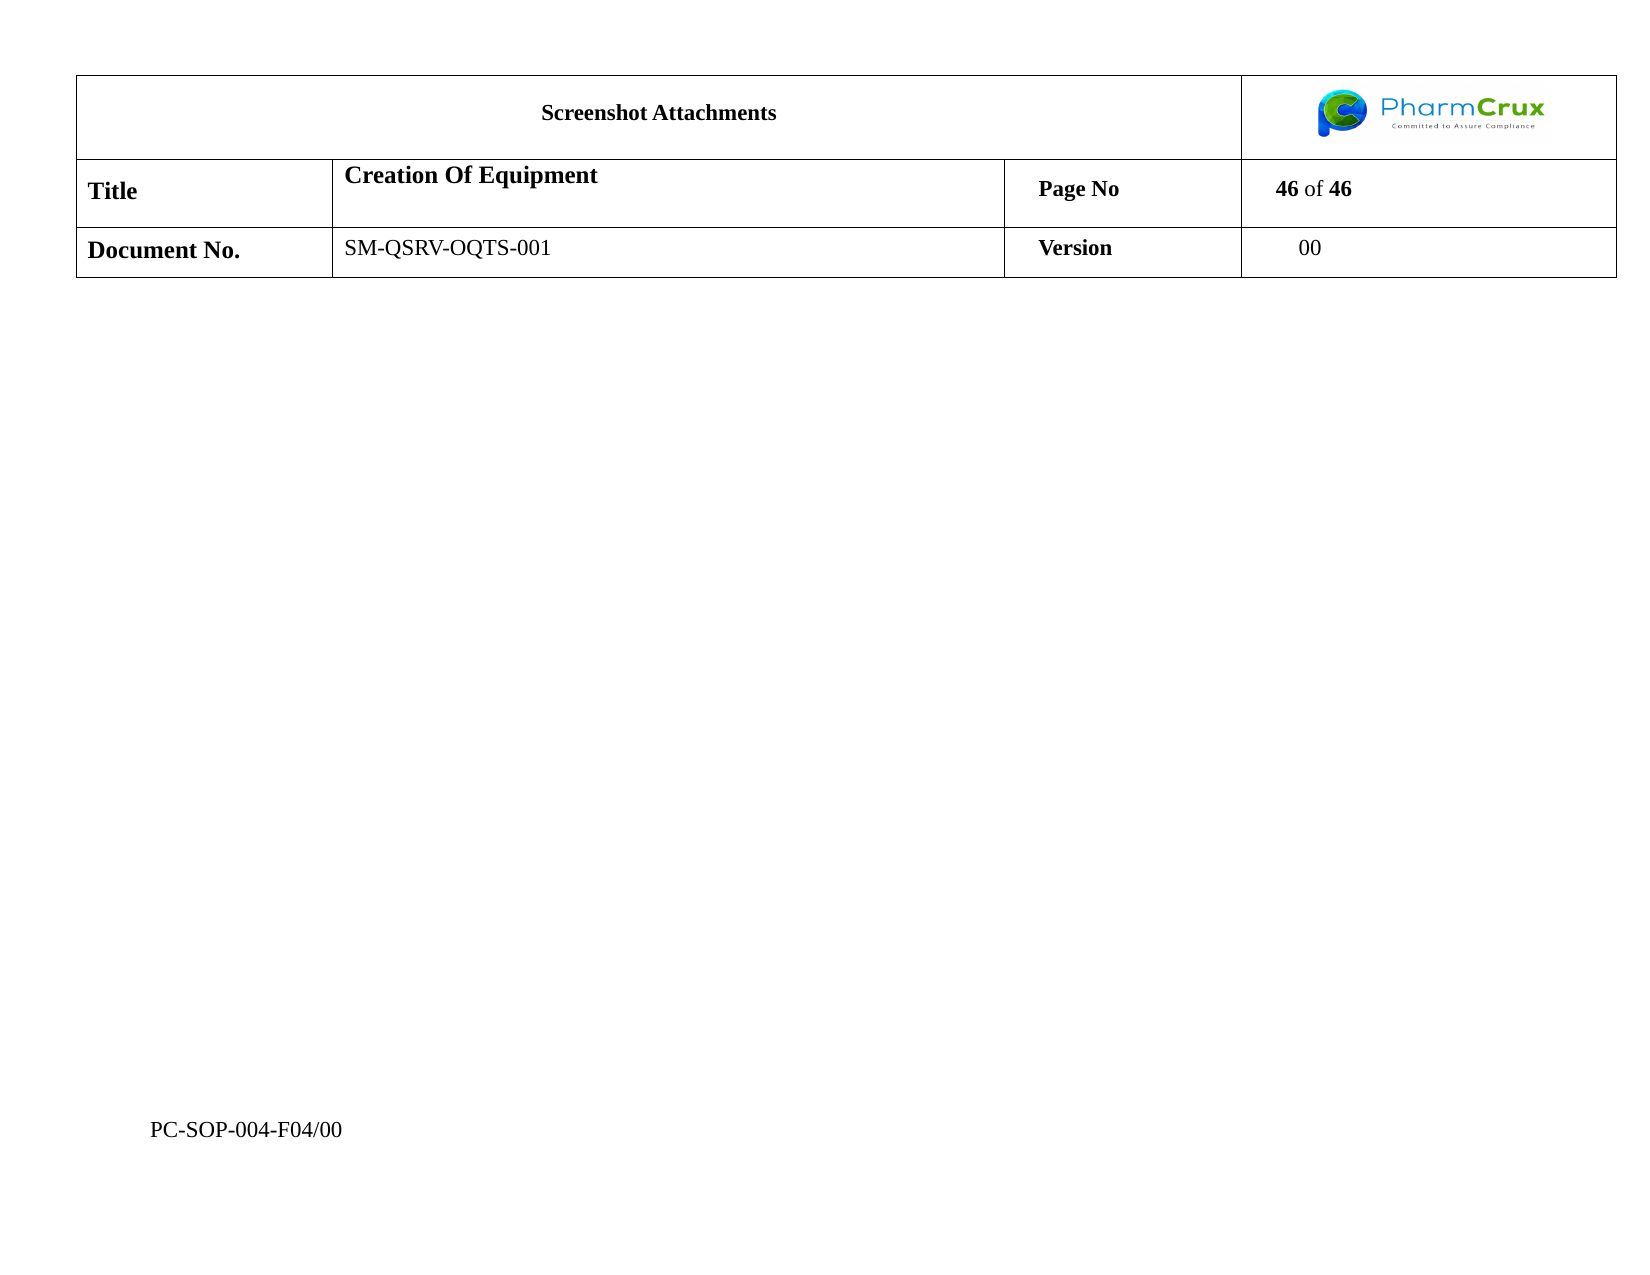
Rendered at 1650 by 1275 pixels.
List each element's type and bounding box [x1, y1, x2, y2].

picture [1307, 82, 1551, 143]
